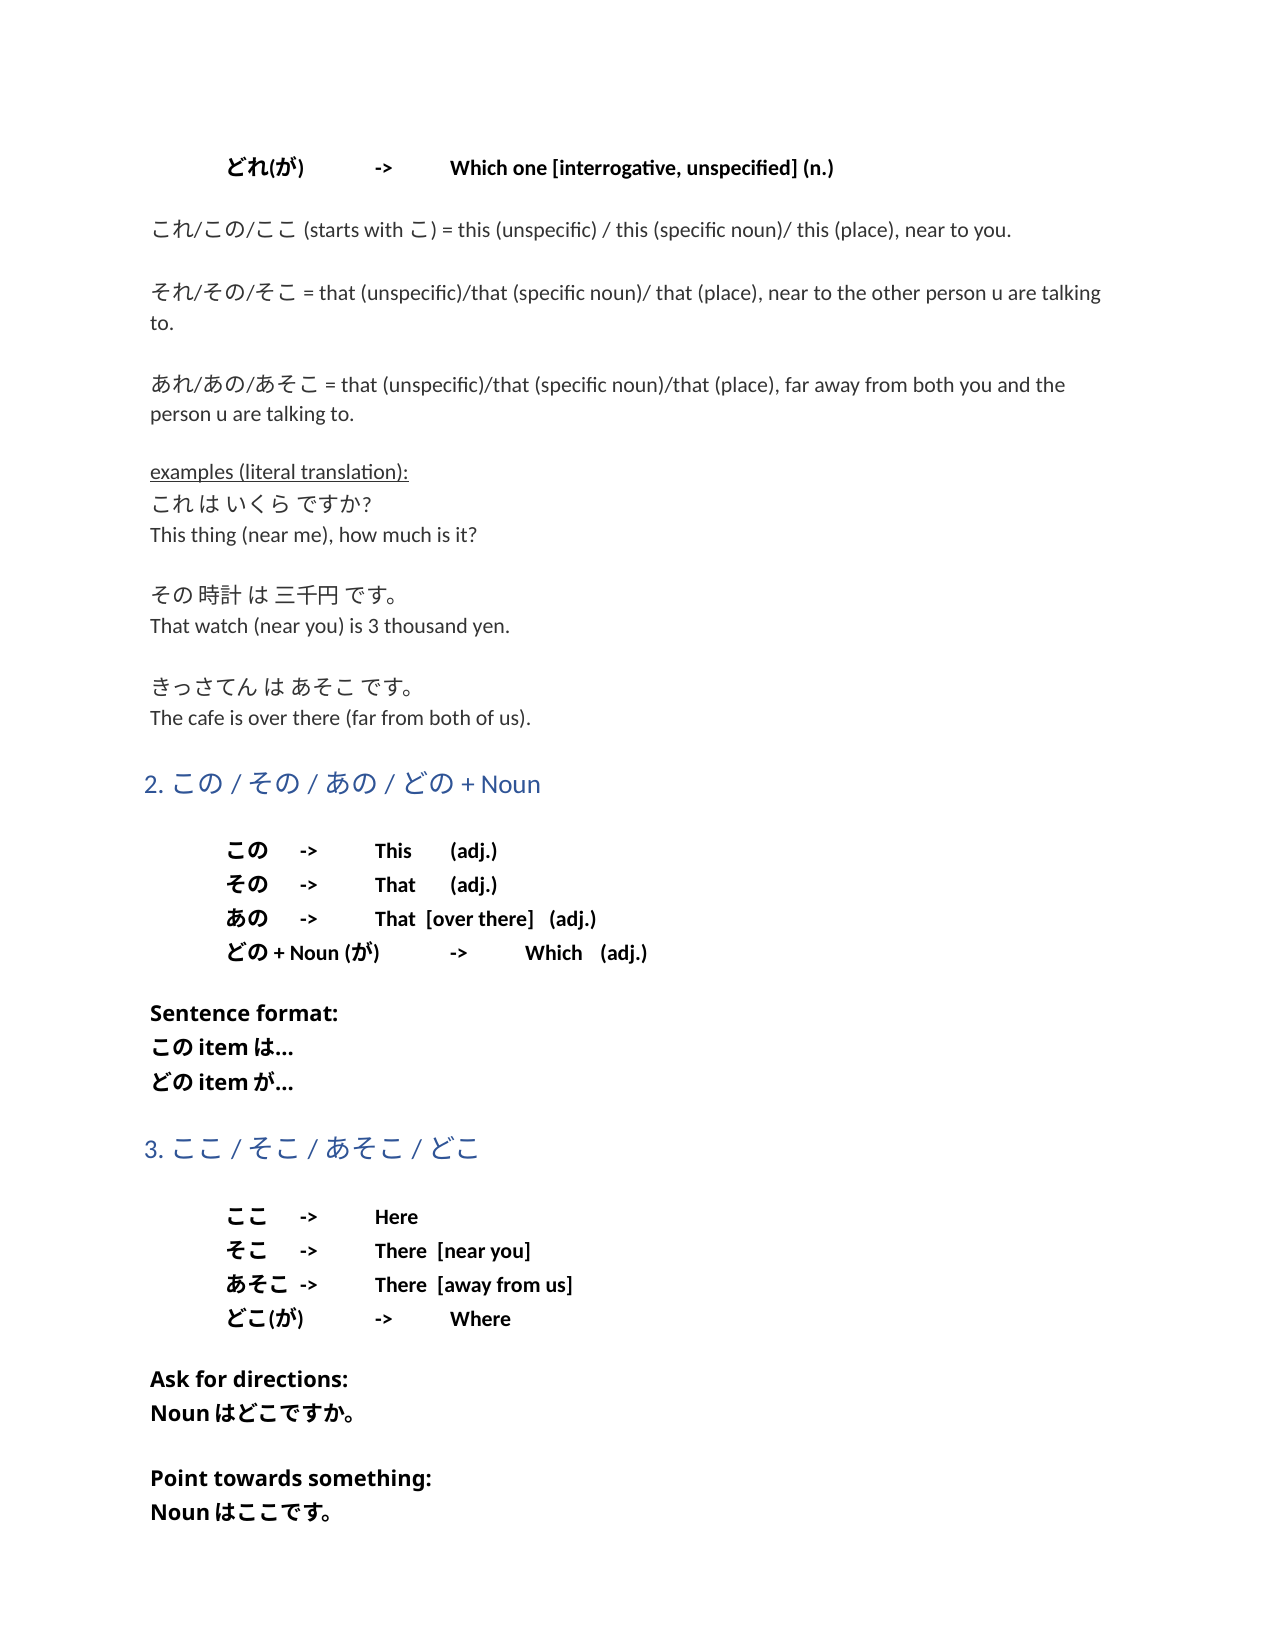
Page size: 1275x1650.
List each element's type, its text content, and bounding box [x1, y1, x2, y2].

text どれ(が) -> Which one [interrogative, unspecified] (n.) [150, 149, 1125, 181]
text Sentence format: [150, 998, 1125, 1028]
text あそこ -> There [away from us] [150, 1267, 1125, 1299]
text あれ/あの/あそこ = that (unspecific)/that (specific noun)/that (place), far away from both you and the person u are talking to. [150, 367, 1125, 427]
text その 時計 は 三千円 です。 [150, 578, 1125, 610]
text ここ -> Here [150, 1199, 1125, 1230]
text Point towards something: [150, 1462, 1125, 1492]
text どの + Noun (が) -> Which (adj.) [150, 935, 1125, 967]
text あの -> That [over there] (adj.) [150, 901, 1125, 933]
text その -> That (adj.) [150, 867, 1125, 898]
text このitemは... [150, 1030, 1125, 1062]
text This thing (near me), how much is it? [150, 521, 1125, 547]
text これ/この/ここ (starts with こ) = this (unspecific) / this (specific noun)/ this (place), near to you. [150, 212, 1125, 244]
subtitle ここ / そこ / あそこ / どこ [144, 1127, 1125, 1167]
text examples (literal translation): [150, 458, 1125, 484]
text どのitemが... [150, 1064, 1125, 1096]
text The cafe is over there (far from both of us). [150, 704, 1125, 731]
text Ask for directions: [150, 1364, 1125, 1394]
text これ は いくら ですか? [150, 487, 1125, 518]
text That watch (near you) is 3 thousand yen. [150, 612, 1125, 639]
text Nounはここです。 [150, 1494, 1125, 1526]
text そこ -> There [near you] [150, 1233, 1125, 1264]
subtitle この / その / あの / どの + Noun [144, 762, 1125, 801]
text Nounはどこですか。 [150, 1396, 1125, 1428]
text きっさてん は あそこ です。 [150, 670, 1125, 702]
text どこ(が) -> Where [150, 1301, 1125, 1333]
text それ/その/そこ = that (unspecific)/that (specific noun)/ that (place), near to the other person u are talking to. [150, 275, 1125, 336]
text この -> This (adj.) [150, 833, 1125, 864]
